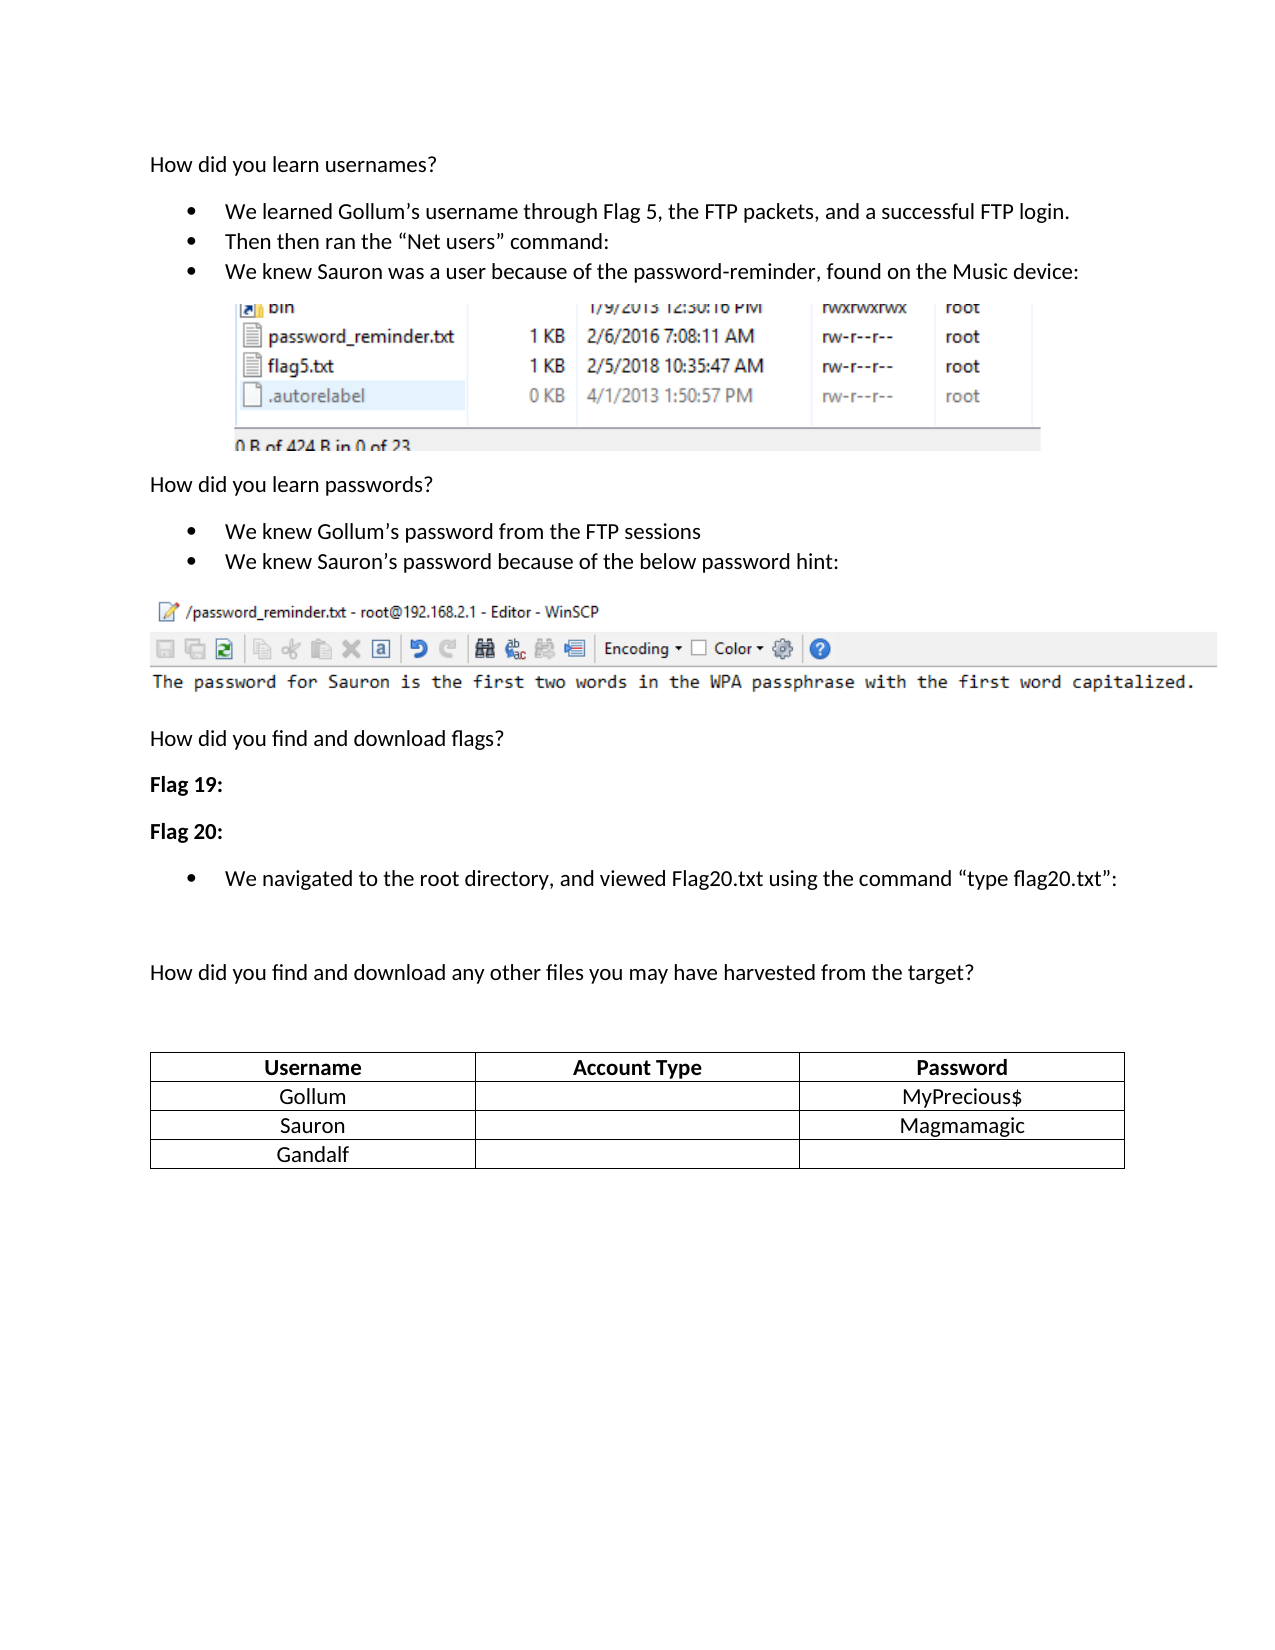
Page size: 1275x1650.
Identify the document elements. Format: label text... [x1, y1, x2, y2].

list We learned Gollum’s username through Flag 5, the FTP packets, and a successful FTP login. [187, 197, 1125, 225]
list We knew Gollum’s password from the FTP sessions [187, 517, 1125, 545]
text Flag 19: [150, 771, 1125, 798]
text Flag 20: [150, 817, 1125, 845]
table_cell Sauron [151, 1111, 475, 1139]
picture [150, 593, 1218, 705]
list We knew Sauron was a user because of the password-reminder, found on the Music device: [187, 257, 1125, 285]
table_header Username [151, 1053, 475, 1081]
table_cell Gandalf [151, 1140, 475, 1168]
list We knew Sauron’s password because of the below password hint: [187, 547, 1125, 575]
table_cell [476, 1140, 799, 1168]
list We navigated to the root directory, and viewed Flag20.txt using the command “type flag20.txt”: [187, 864, 1125, 892]
table_cell [476, 1111, 799, 1139]
table_header Account Type [476, 1053, 799, 1081]
text How did you learn usernames? [150, 150, 1125, 178]
table_cell Gollum [151, 1082, 475, 1110]
table_cell Magmamagic [800, 1111, 1124, 1139]
table_cell MyPrecious$ [800, 1082, 1124, 1110]
table_cell [476, 1082, 799, 1110]
text How did you find and download flags? [150, 724, 1125, 752]
list Then then ran the “Net users” command: [187, 227, 1125, 255]
picture [234, 304, 1041, 451]
text How did you learn passwords? [150, 470, 1125, 498]
table_cell [800, 1140, 1124, 1168]
text How did you find and download any other files you may have harvested from the target? [150, 958, 1125, 986]
table_header Password [800, 1053, 1124, 1081]
